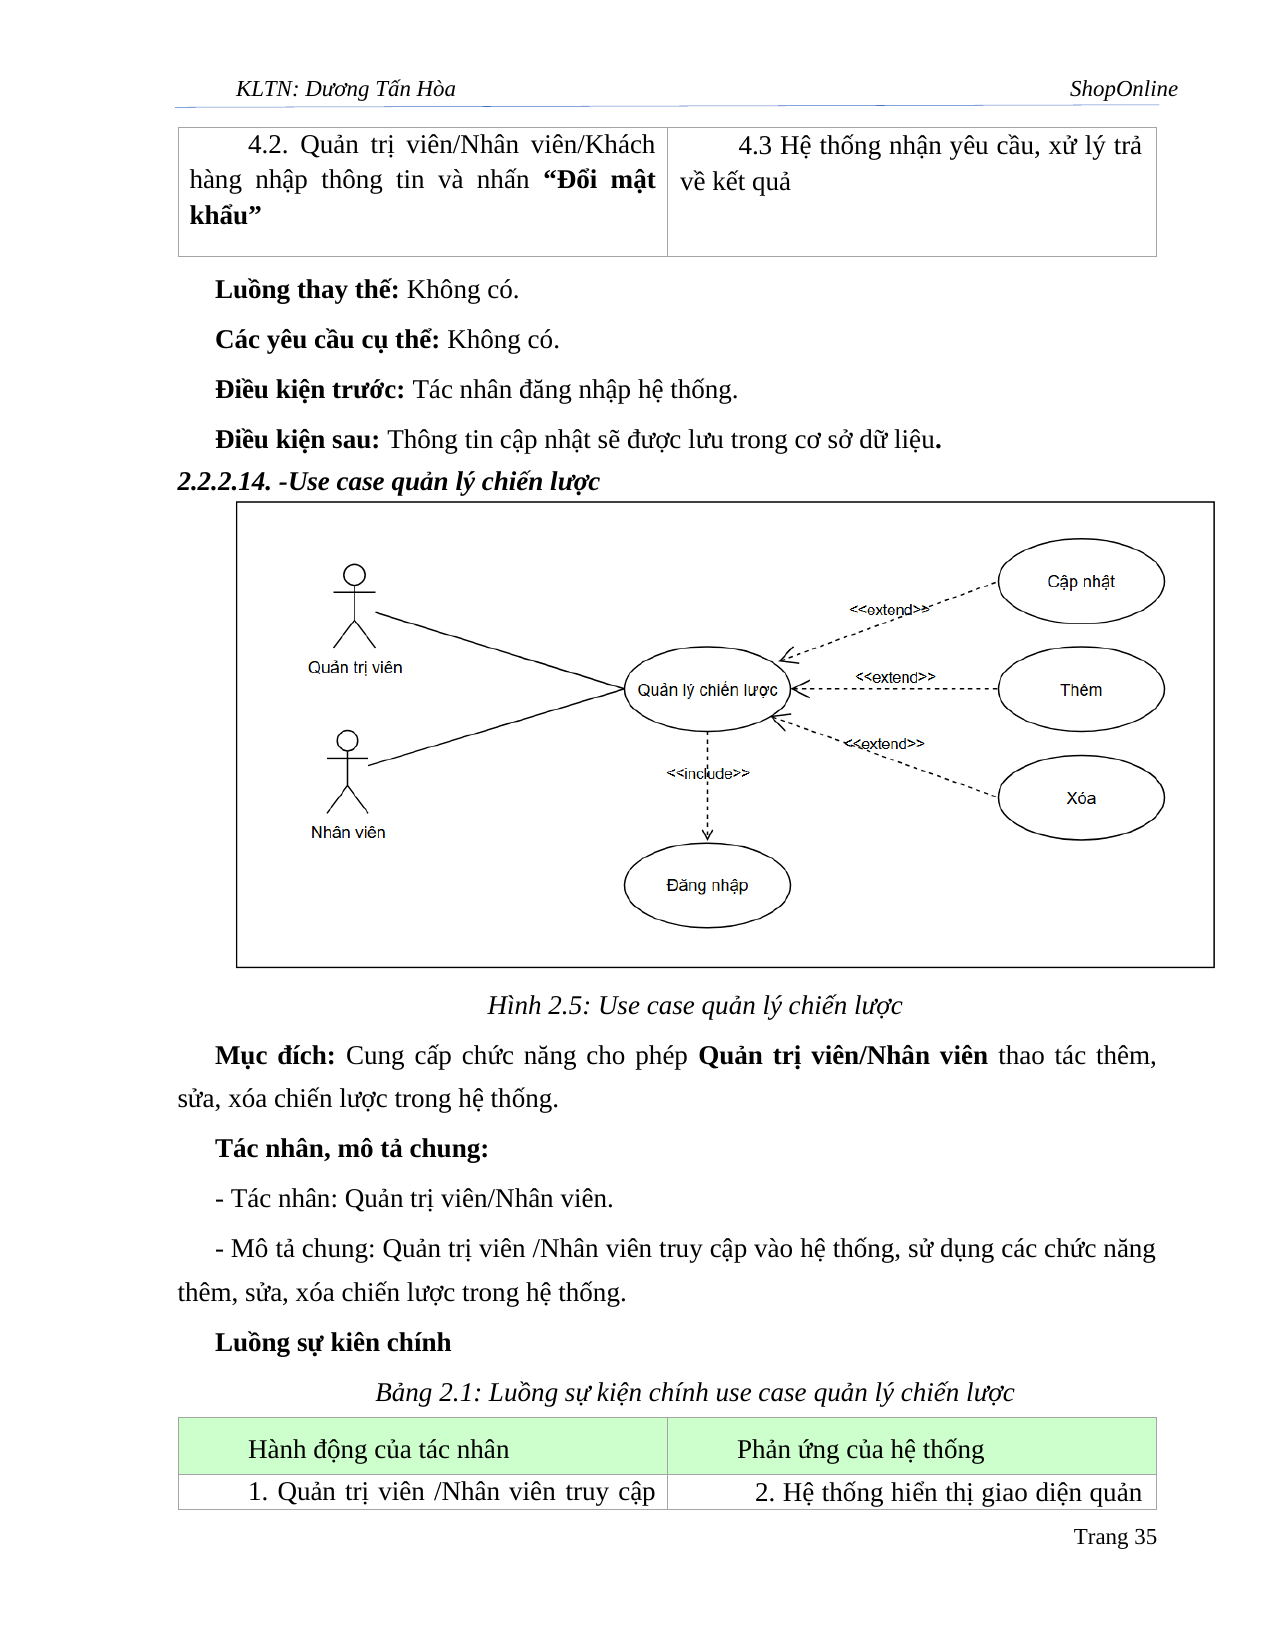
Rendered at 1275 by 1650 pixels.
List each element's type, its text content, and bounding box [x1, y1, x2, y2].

text - Tác nhân: Quản trị viên/Nhân viên. [177, 1173, 1157, 1217]
subtitle 2.2.2.14. -Use case quản lý chiến lược [177, 465, 1157, 496]
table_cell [179, 1475, 667, 1509]
text Hình 2.5: Use case quản lý chiến lược [177, 979, 1157, 1023]
text Mục đích: Cung cấp chức năng cho phép Quản trị viên/Nhân viên thao tác thêm, sửa, xóa chiến lược trong hệ thống. [177, 1029, 1157, 1117]
table_cell [668, 128, 1156, 256]
table_cell [668, 1475, 1156, 1509]
text Luồng thay thế: Không có. [177, 263, 1157, 307]
table_header Phản ứng của hệ thống [668, 1418, 1156, 1474]
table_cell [179, 128, 667, 256]
text Điều kiện trước: Tác nhân đăng nhập hệ thống. [177, 363, 1157, 407]
table_header Hành động của tác nhân [179, 1418, 667, 1474]
text Bảng 2.1: Luồng sự kiện chính use case quản lý chiến lược [177, 1367, 1157, 1410]
text Tác nhân, mô tả chung: [177, 1123, 1157, 1167]
text Các yêu cầu cụ thể: Không có. [177, 313, 1157, 357]
text - Mô tả chung: Quản trị viên /Nhân viên truy cập vào hệ thống, sử dụng các chức năng thêm, sửa, xóa chiến lược trong hệ thống. [177, 1223, 1157, 1310]
text Điều kiện sau: Thông tin cập nhật sẽ được lưu trong cơ sở dữ liệu. [177, 413, 1157, 457]
text Luồng sự kiên chính [177, 1317, 1157, 1360]
picture [235, 501, 1216, 969]
